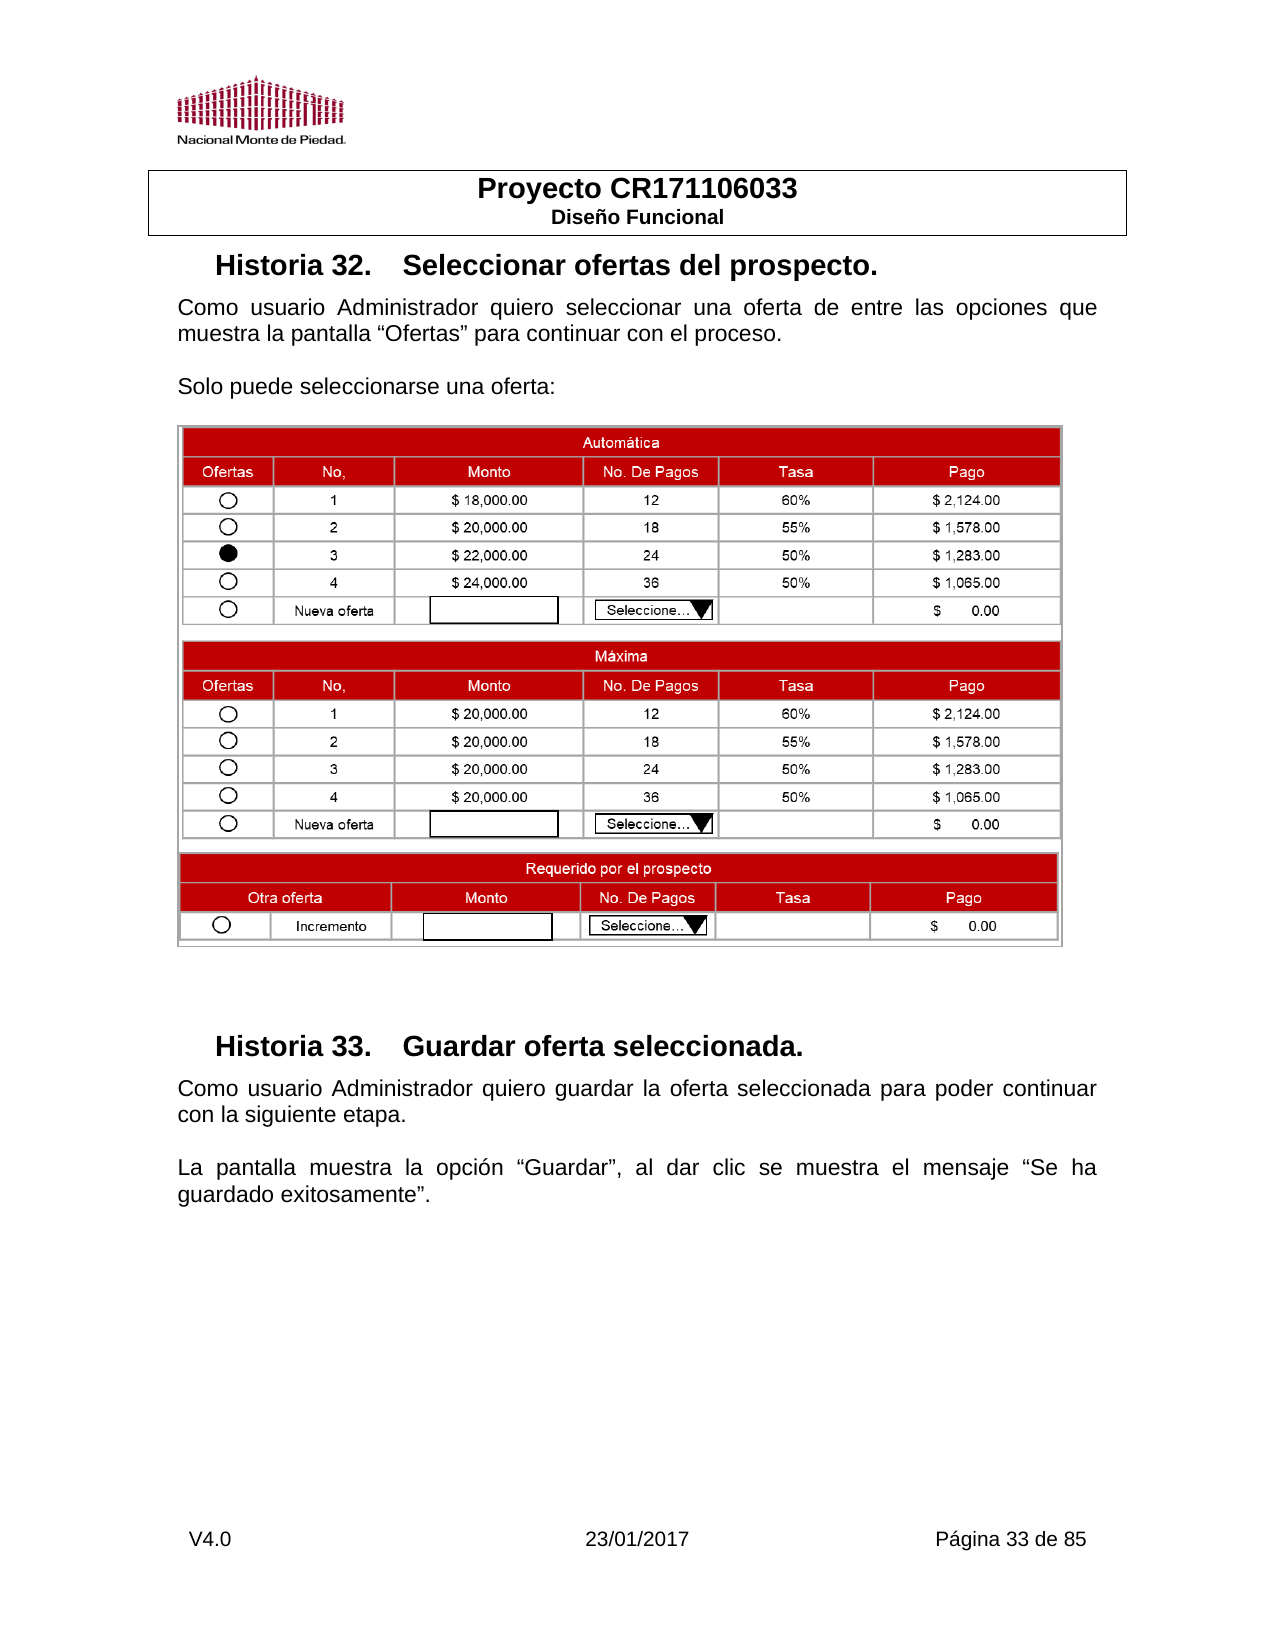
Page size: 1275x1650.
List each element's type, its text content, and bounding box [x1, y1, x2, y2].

text Solo puede seleccionarse una oferta: [177, 373, 1098, 399]
text Como usuario Administrador quiero guardar la oferta seleccionada para poder continuar con la siguiente etapa. [177, 1075, 1098, 1128]
picture [177, 75, 346, 144]
text Guardar oferta seleccionada. [215, 1029, 1098, 1063]
text La pantalla muestra la opción “Guardar”, al dar clic se muestra el mensaje “Se ha guardado exitosamente”. [177, 1154, 1098, 1207]
picture [179, 427, 1061, 946]
text Como usuario Administrador quiero seleccionar una oferta de entre las opciones que muestra la pantalla “Ofertas” para continuar con el proceso. [177, 293, 1098, 346]
text Seleccionar ofertas del prospecto. [215, 247, 1098, 281]
